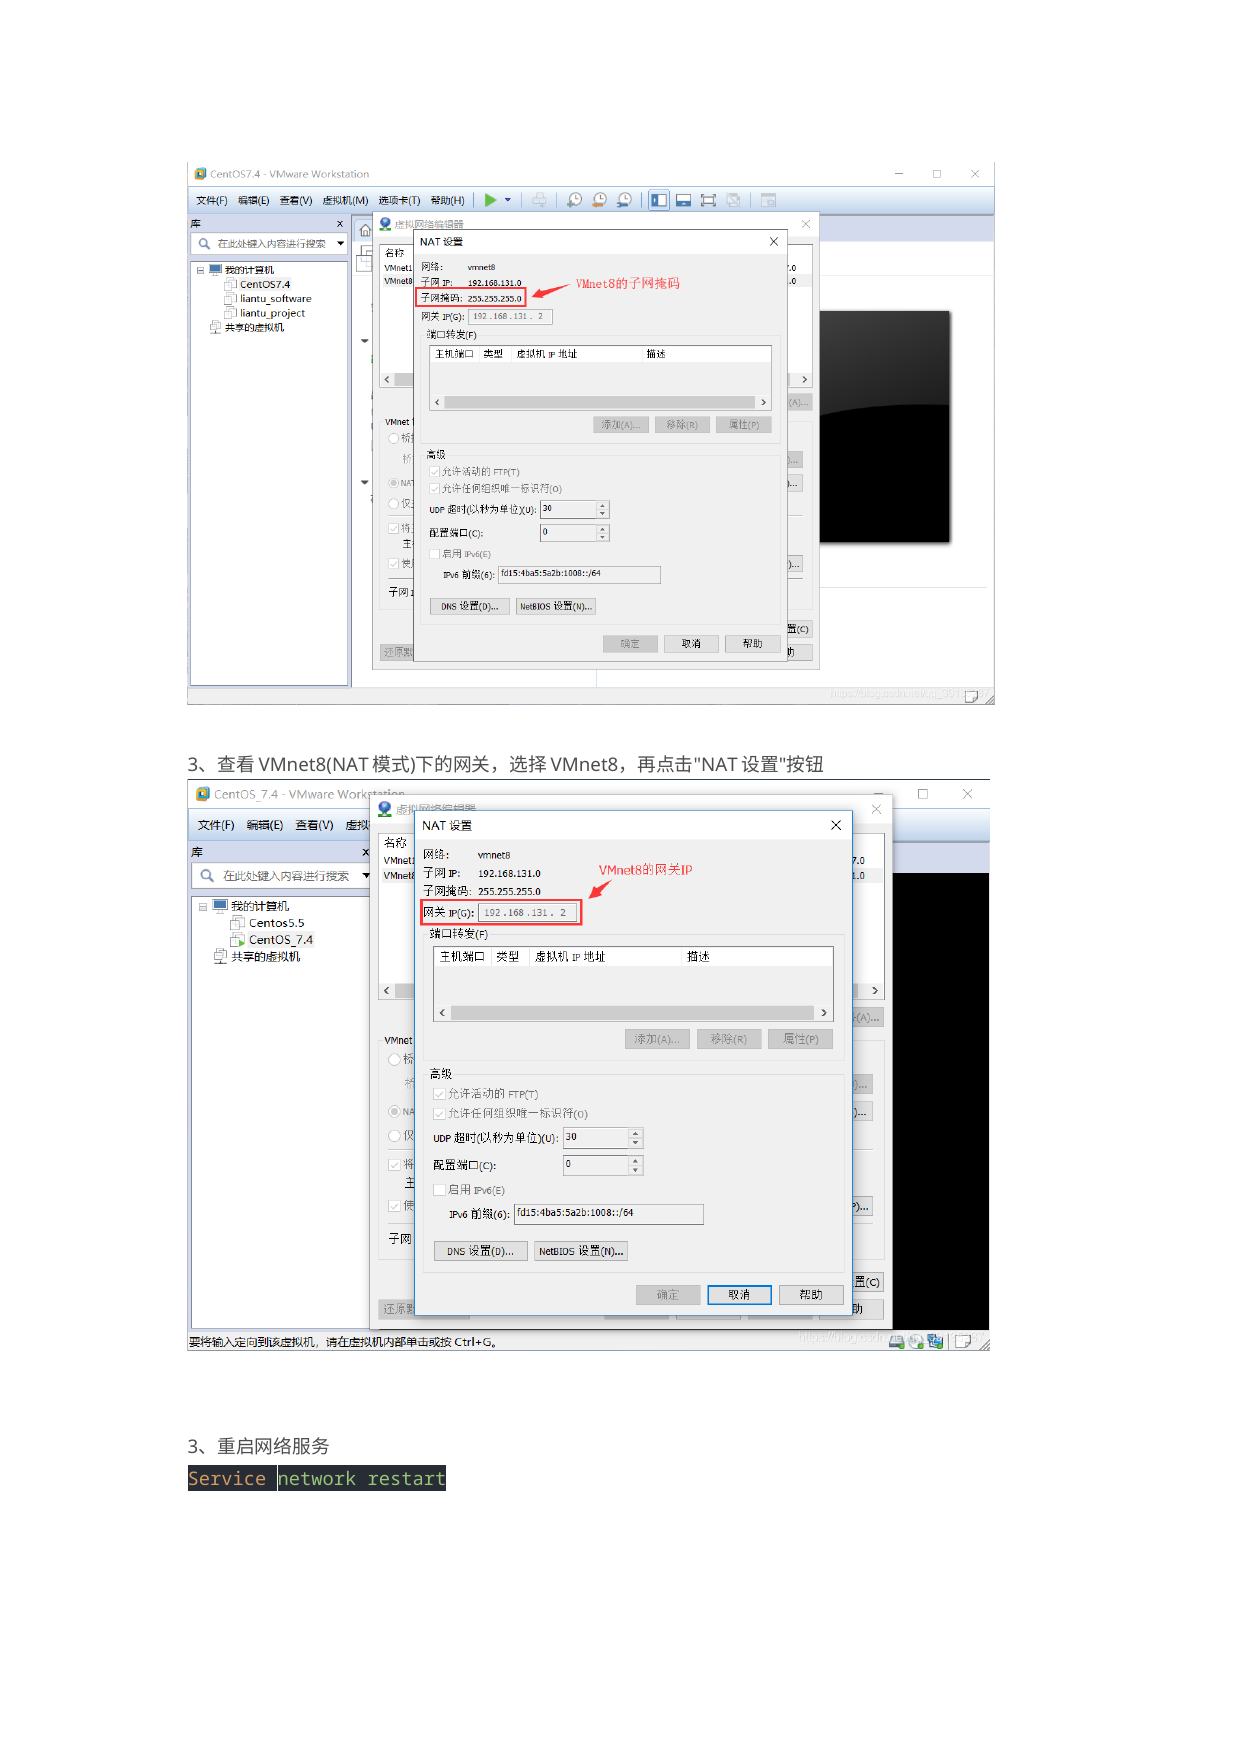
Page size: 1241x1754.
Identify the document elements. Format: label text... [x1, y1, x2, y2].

text 3、查看VMnet8(NAT模式)下的网关，选择VMnet8，再点击"NAT设置"按钮 [187, 747, 1053, 779]
picture [187, 779, 990, 1351]
text Service network restart [187, 1462, 1053, 1494]
text 3、重启网络服务 [187, 1429, 1053, 1462]
picture [187, 162, 995, 705]
